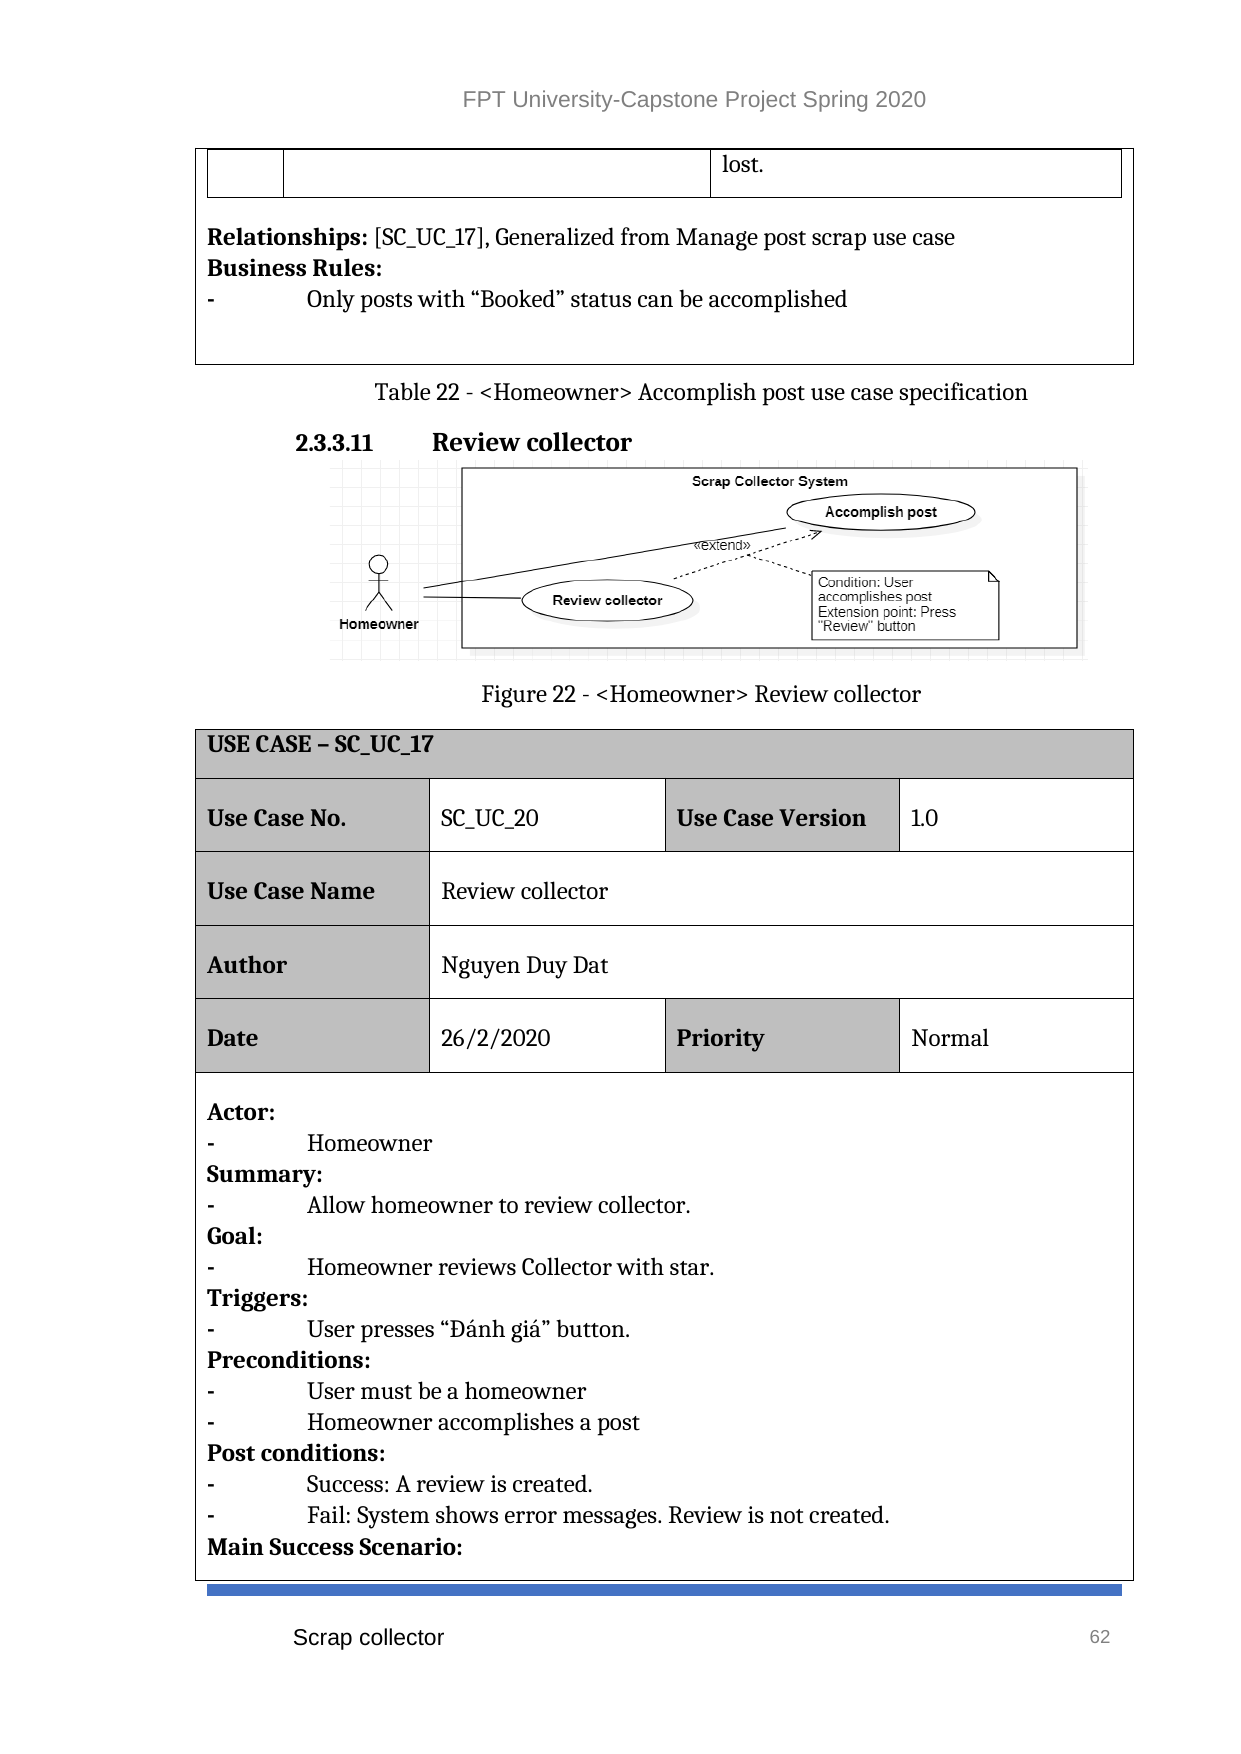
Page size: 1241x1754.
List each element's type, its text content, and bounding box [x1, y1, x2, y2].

table_cell Author [196, 926, 429, 998]
table_cell 1.0 [900, 779, 1133, 851]
table_cell Normal [900, 999, 1133, 1072]
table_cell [196, 149, 1133, 364]
table_cell Date [196, 999, 429, 1072]
table_cell Use Case Name [196, 852, 429, 925]
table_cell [196, 1073, 1133, 1580]
table_cell 26/2/2020 [430, 999, 665, 1072]
table_cell Review collector [430, 852, 1133, 925]
table_cell SC_UC_20 [430, 779, 665, 851]
picture [329, 460, 1088, 661]
table_header USE CASE – SC_UC_17 [196, 730, 1133, 778]
table_cell Nguyen Duy Dat [430, 926, 1133, 998]
table_cell Use Case No. [196, 779, 429, 851]
table_cell Priority [666, 999, 899, 1072]
list Review collector [295, 427, 1122, 458]
table_cell Use Case Version [666, 779, 899, 851]
